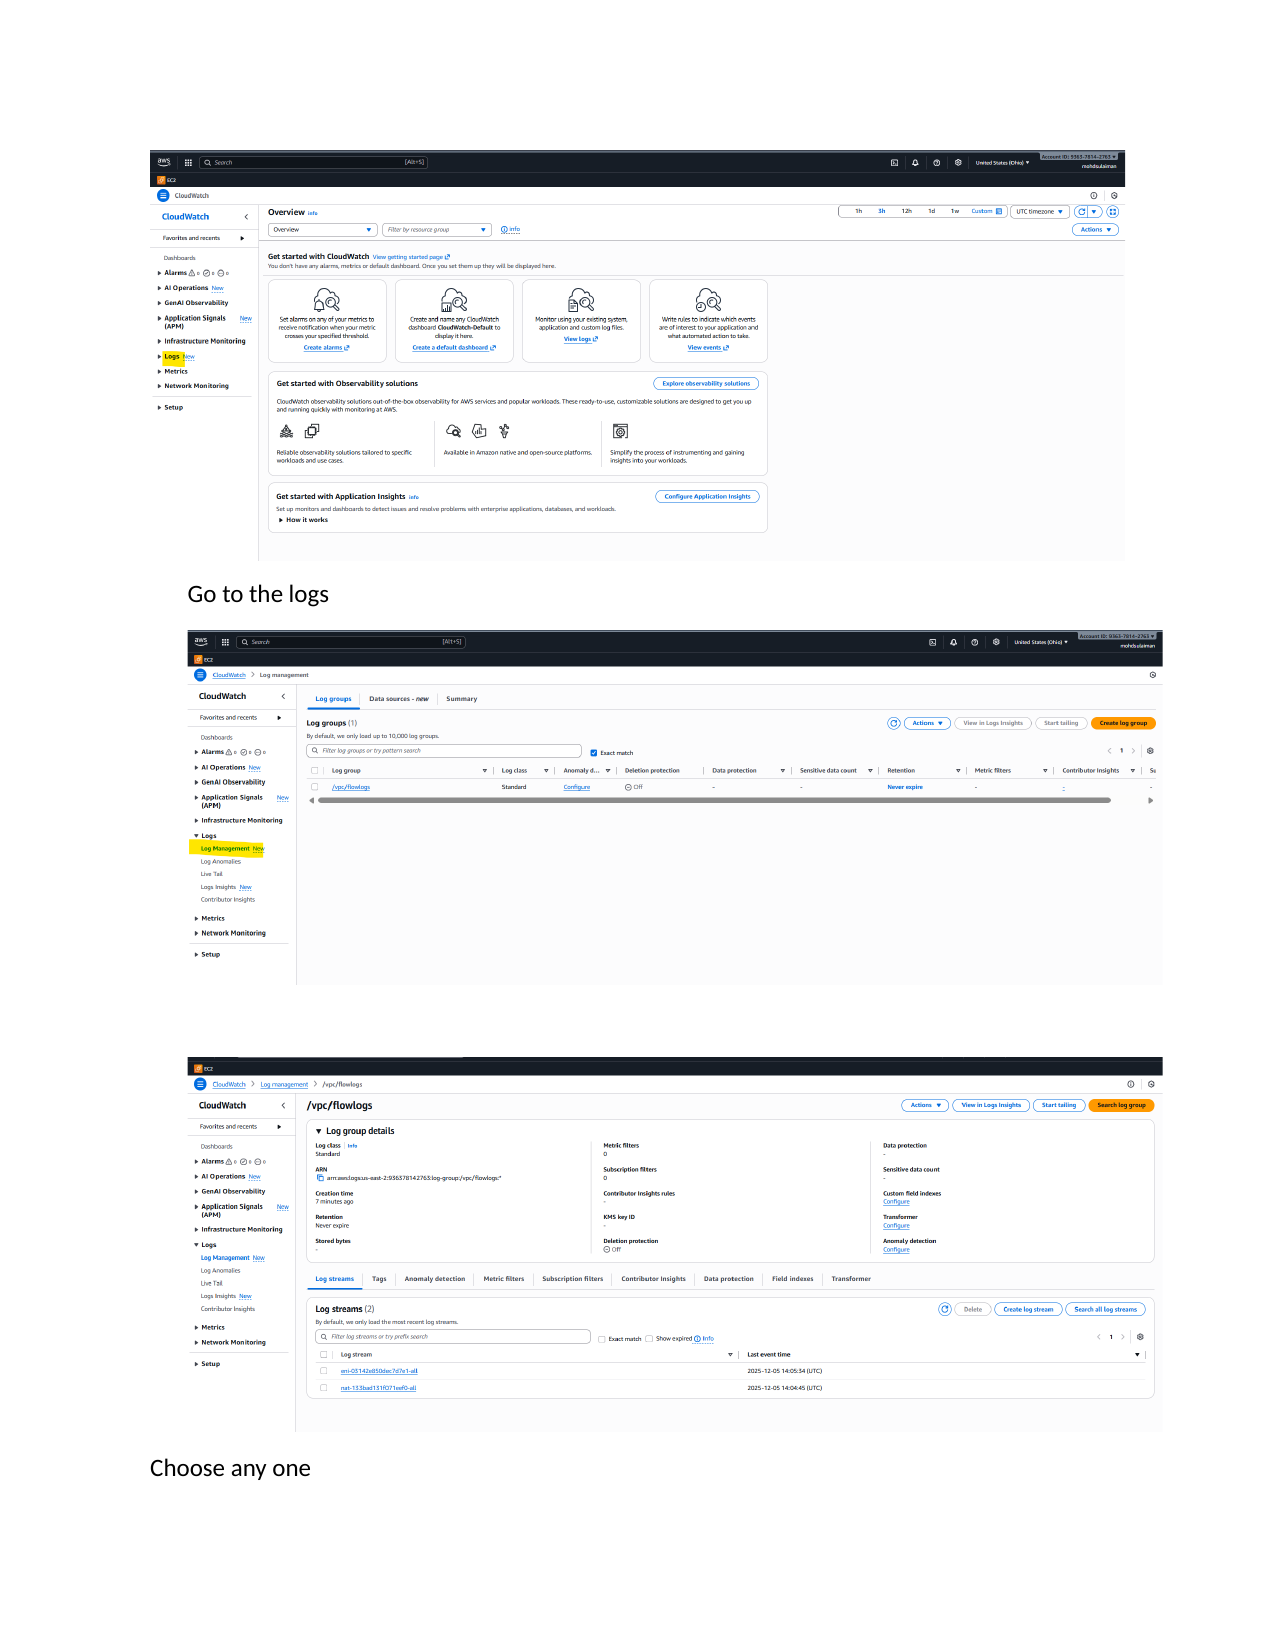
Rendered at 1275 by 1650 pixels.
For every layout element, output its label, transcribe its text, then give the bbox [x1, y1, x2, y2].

picture [187, 630, 1163, 985]
text Choose any one [150, 1452, 1125, 1483]
picture [150, 150, 1125, 561]
text Go to the logs [187, 579, 1125, 609]
picture [187, 1057, 1163, 1432]
